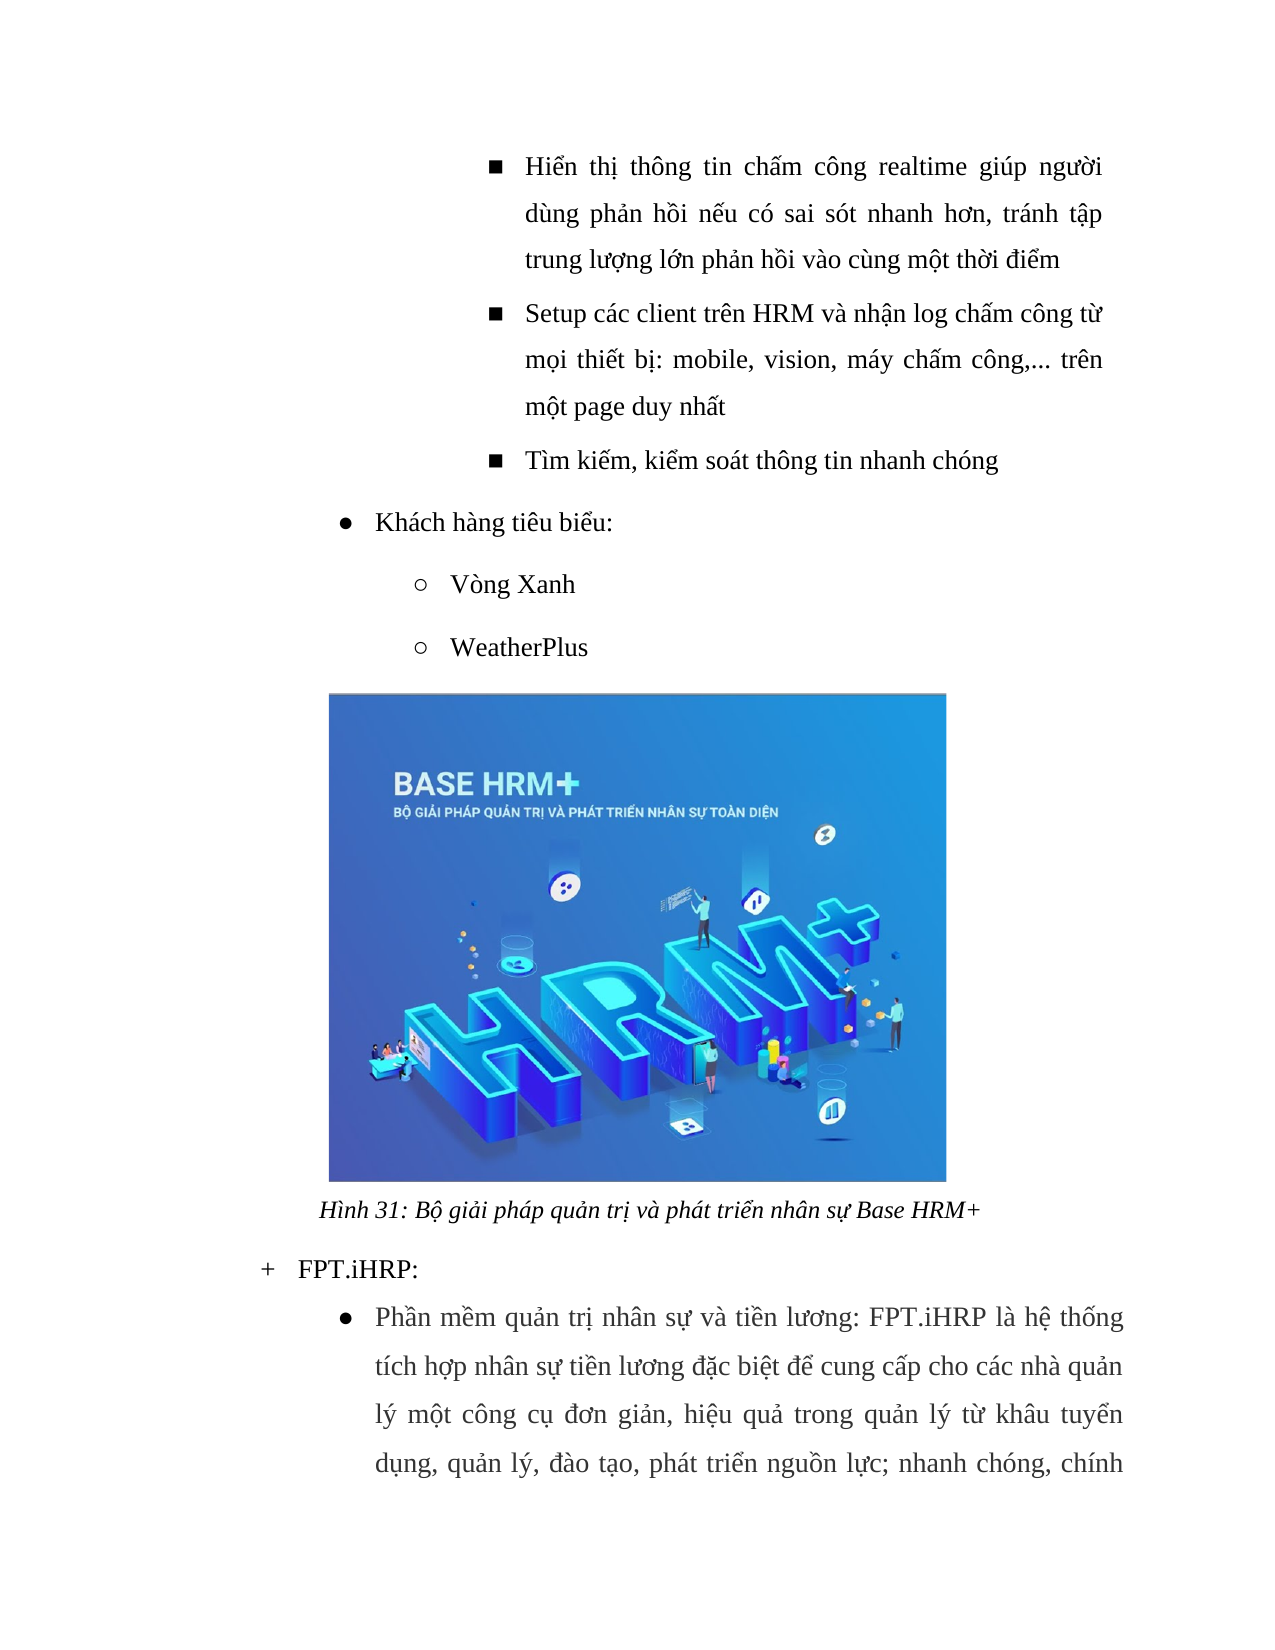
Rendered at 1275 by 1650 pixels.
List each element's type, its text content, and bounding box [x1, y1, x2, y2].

list Tìm kiếm, kiểm soát thông tin nhanh chóng [487, 444, 1103, 475]
list Hiển thị thông tin chấm công realtime giúp người dùng phản hồi nếu có sai sót nhanh hơn, tránh tập trung lượng lớn phản hồi vào cùng một thời điểm [487, 150, 1103, 274]
text Hình 31: Bộ giải pháp quản trị và phát triển nhân sự Base HRM+ [178, 1195, 1125, 1224]
list Vòng Xanh [412, 568, 1125, 600]
list Khách hàng tiêu biểu: [337, 506, 1125, 537]
picture [328, 693, 947, 1182]
list FPT.iHRP: [260, 1254, 1125, 1285]
list WeatherPlus [412, 631, 1125, 662]
list Setup các client trên HRM và nhận log chấm công từ mọi thiết bị: mobile, vision, máy chấm công,... trên một page duy nhất [487, 297, 1103, 421]
